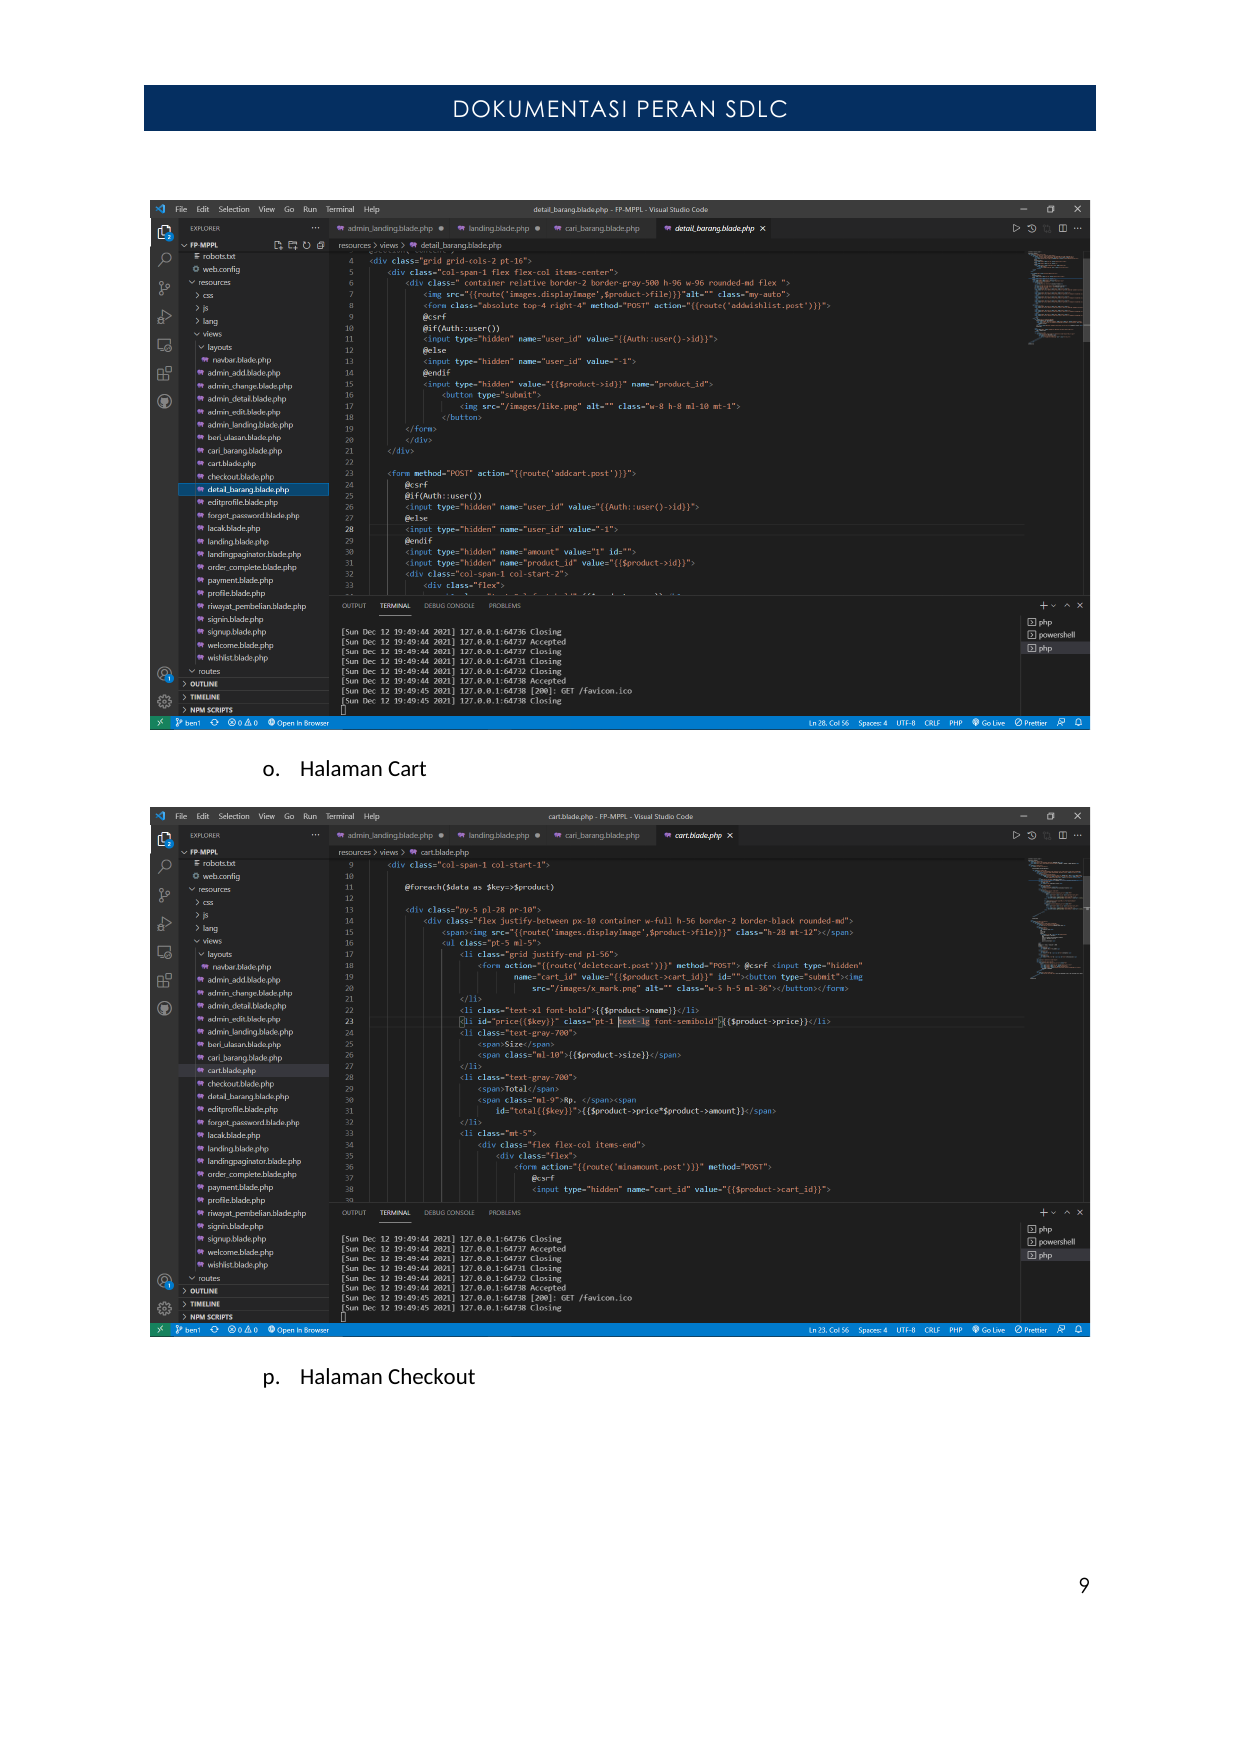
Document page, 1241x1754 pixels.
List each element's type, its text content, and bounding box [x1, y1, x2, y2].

picture [150, 200, 1091, 730]
list Halaman Cart [262, 754, 1090, 782]
picture [150, 807, 1091, 1337]
list Halaman Checkout [262, 1362, 1090, 1390]
